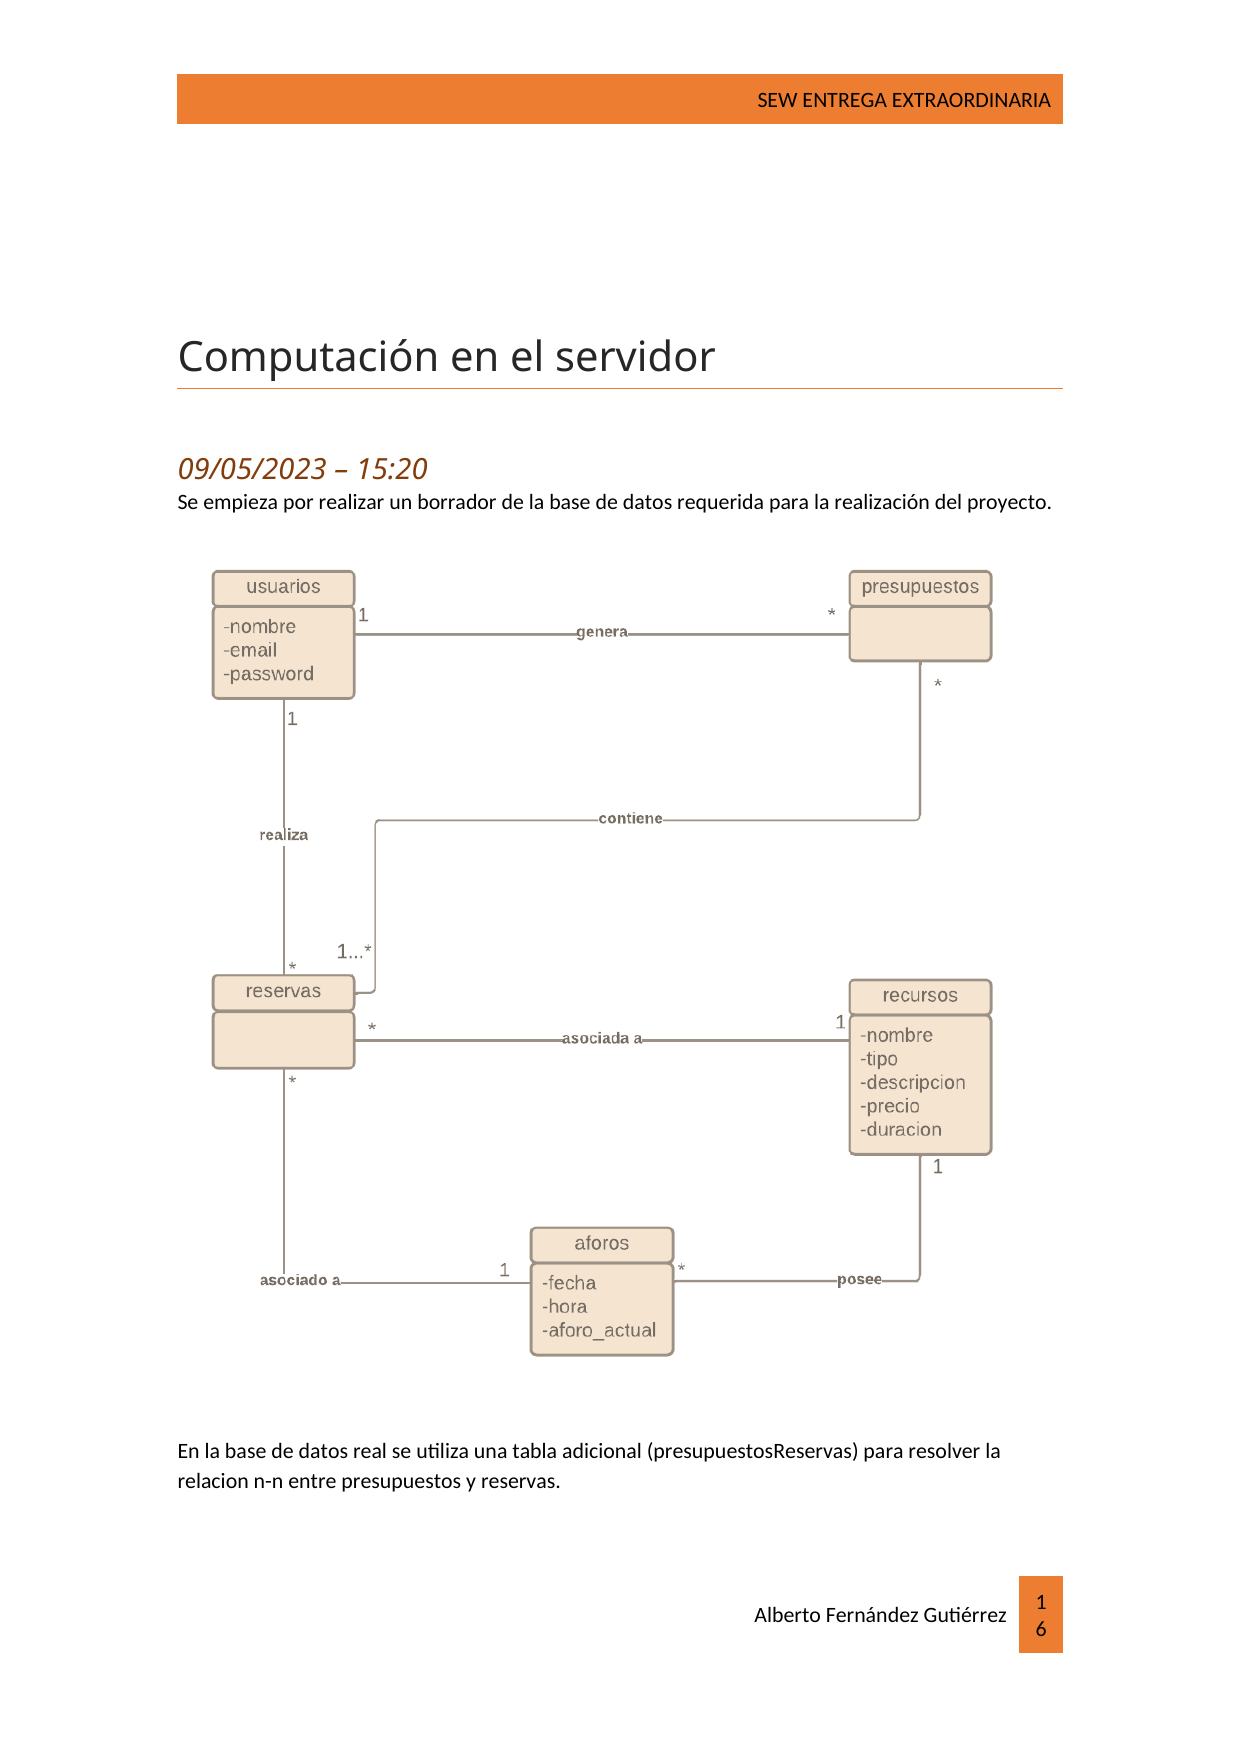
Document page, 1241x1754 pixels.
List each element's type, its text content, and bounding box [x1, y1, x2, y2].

text En la base de datos real se utiliza una tabla adicional (presupuestosReservas) para resolver la relacion n-n entre presupuestos y reservas. [177, 1437, 1063, 1494]
text Se empieza por realizar un borrador de la base de datos requerida para la realización del proyecto. [177, 488, 1063, 515]
subtitle Computación en el servidor [177, 327, 1063, 388]
subtitle 09/05/2023 – 15:20 [177, 448, 1063, 488]
